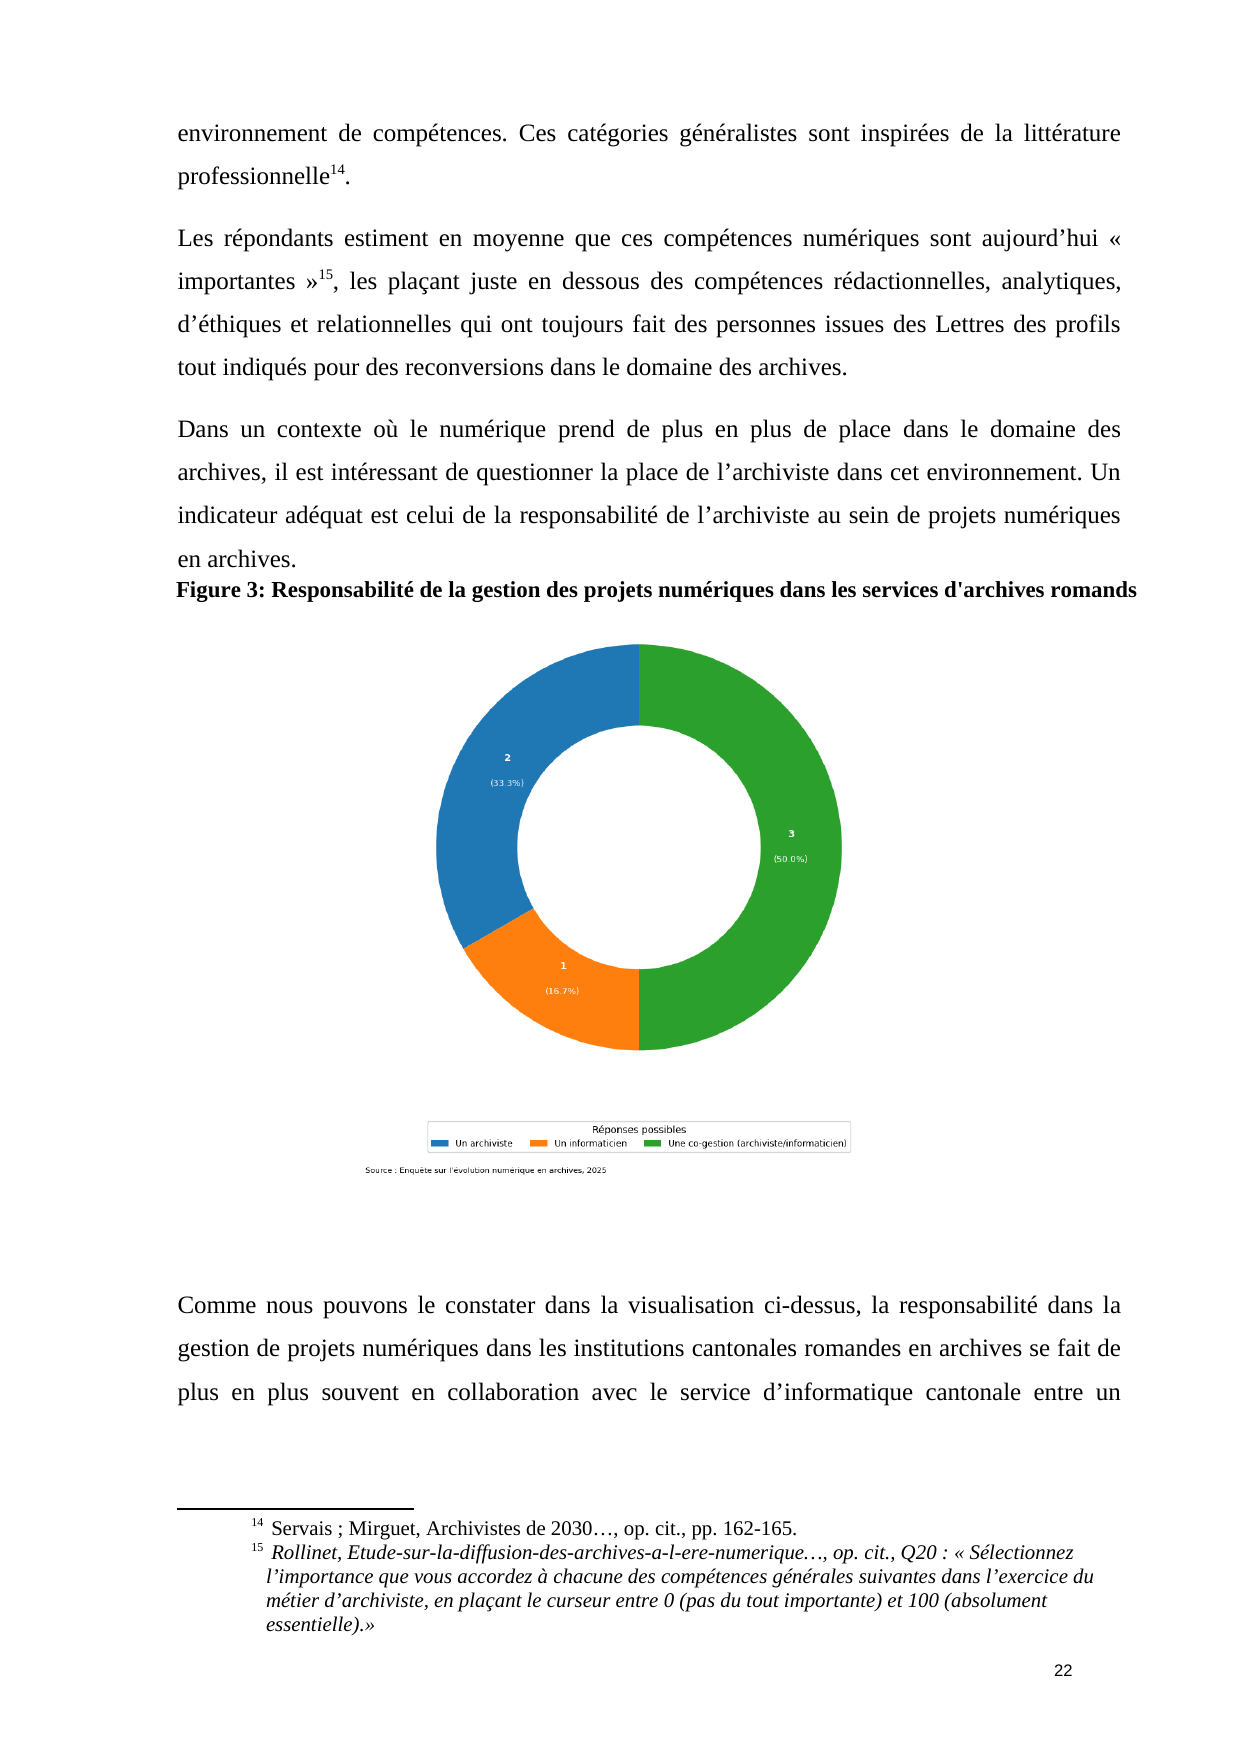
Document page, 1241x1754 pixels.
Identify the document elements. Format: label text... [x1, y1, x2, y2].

picture [358, 632, 899, 1181]
text Les répondants estiment en moyenne que ces compétences numériques sont aujourd’hui « importantes », les plaçant juste en dessous des compétences rédactionnelles, analytiques, d’éthiques et relationnelles qui ont toujours fait des personnes issues des Lettres des profils tout indiqués pour des reconversions dans le domaine des archives. [177, 223, 1122, 381]
text Dans un contexte où le numérique prend de plus en plus de place dans le domaine des archives, il est intéressant de questionner la place de l’archiviste dans cet environnement. Un indicateur adéquat est celui de la responsabilité de l’archiviste au sein de projets numériques en archives. [177, 414, 1122, 572]
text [177, 1290, 1122, 1405]
text En premier lieu, il est intéressant d’estimer la place des compétences dans le profil d’archiviste actuellement en poste. Il s’agit d’une approximation, mais la visualisation ci-dessous nous permet de placer le « numérique » qui devra être défini plus en détail, dans un environnement de compétences. Ces catégories généralistes sont inspirées de la littérature professionnelle. [177, 118, 1122, 190]
